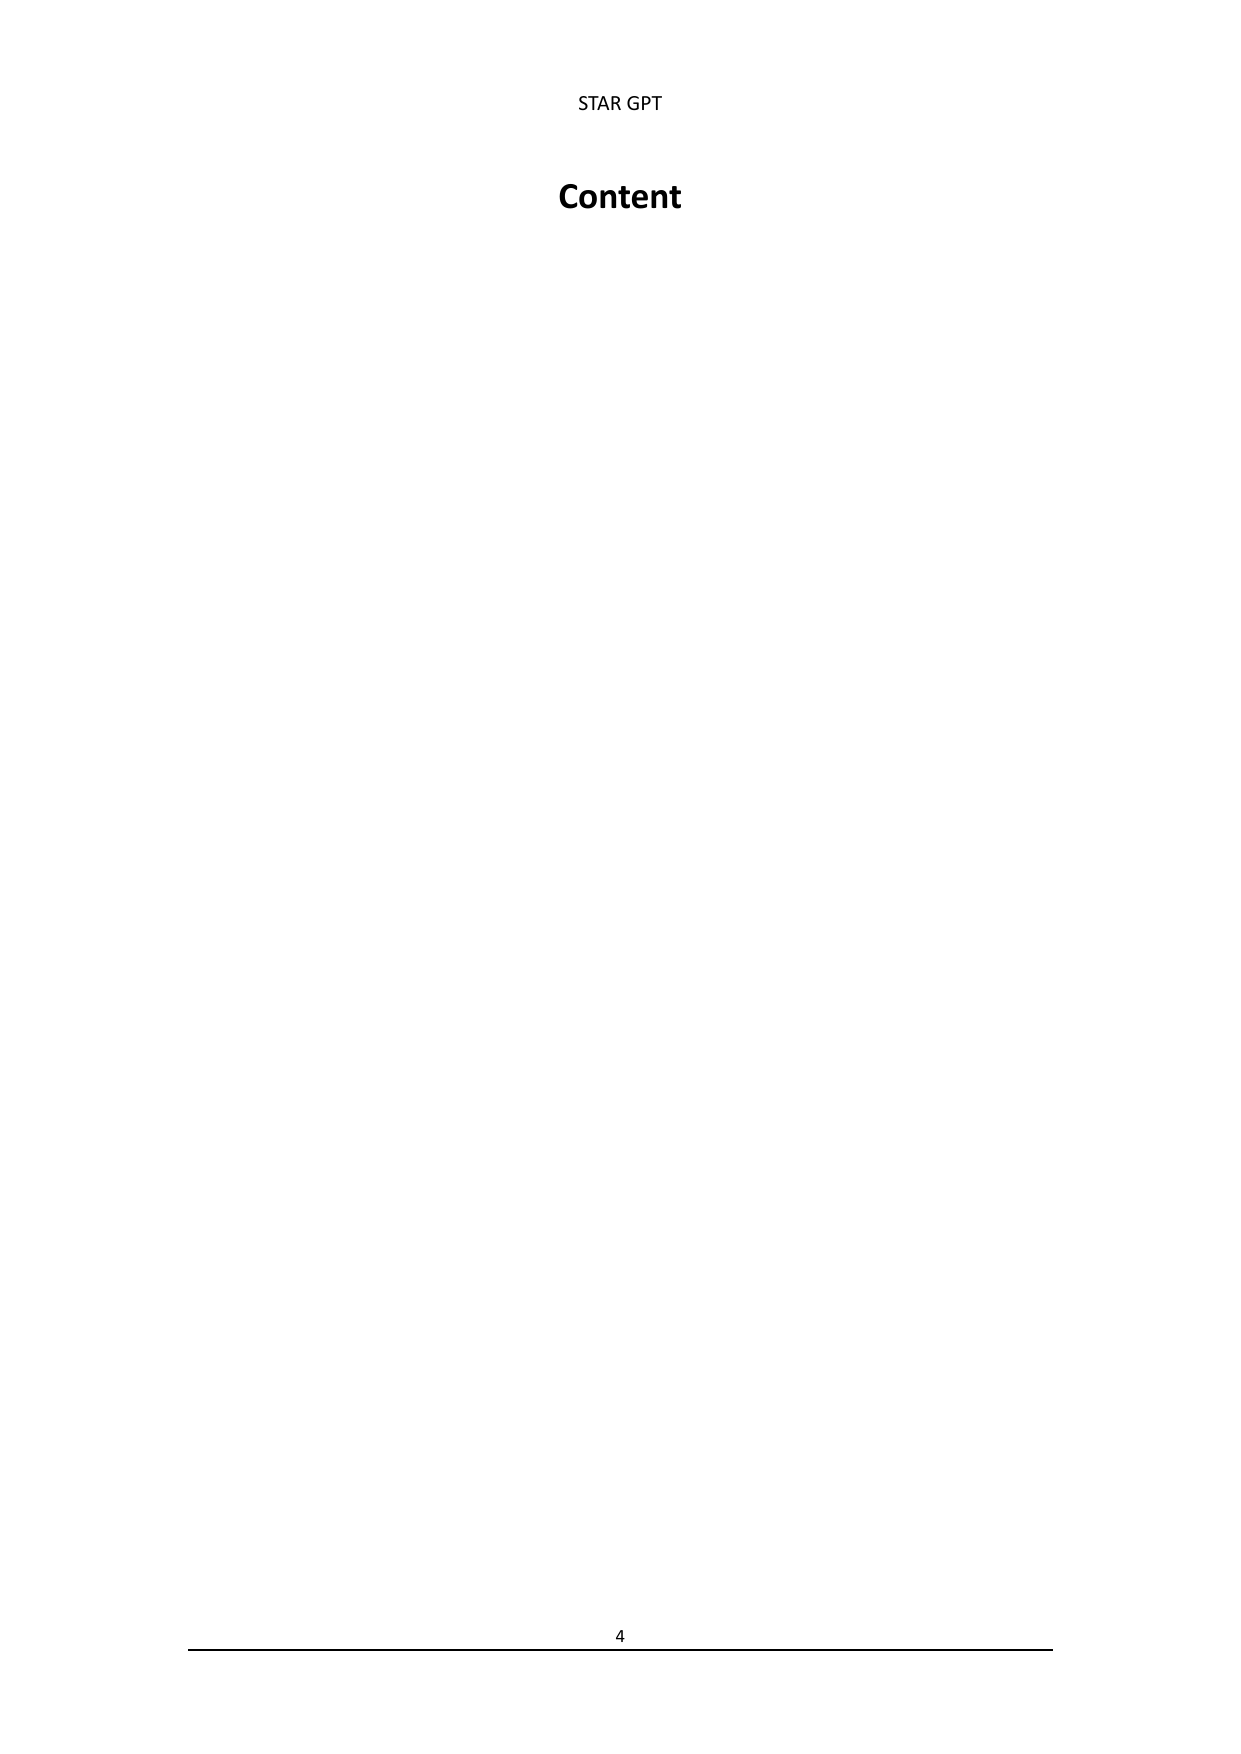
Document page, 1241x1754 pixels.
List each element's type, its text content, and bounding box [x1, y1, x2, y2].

text Content [187, 162, 1053, 227]
